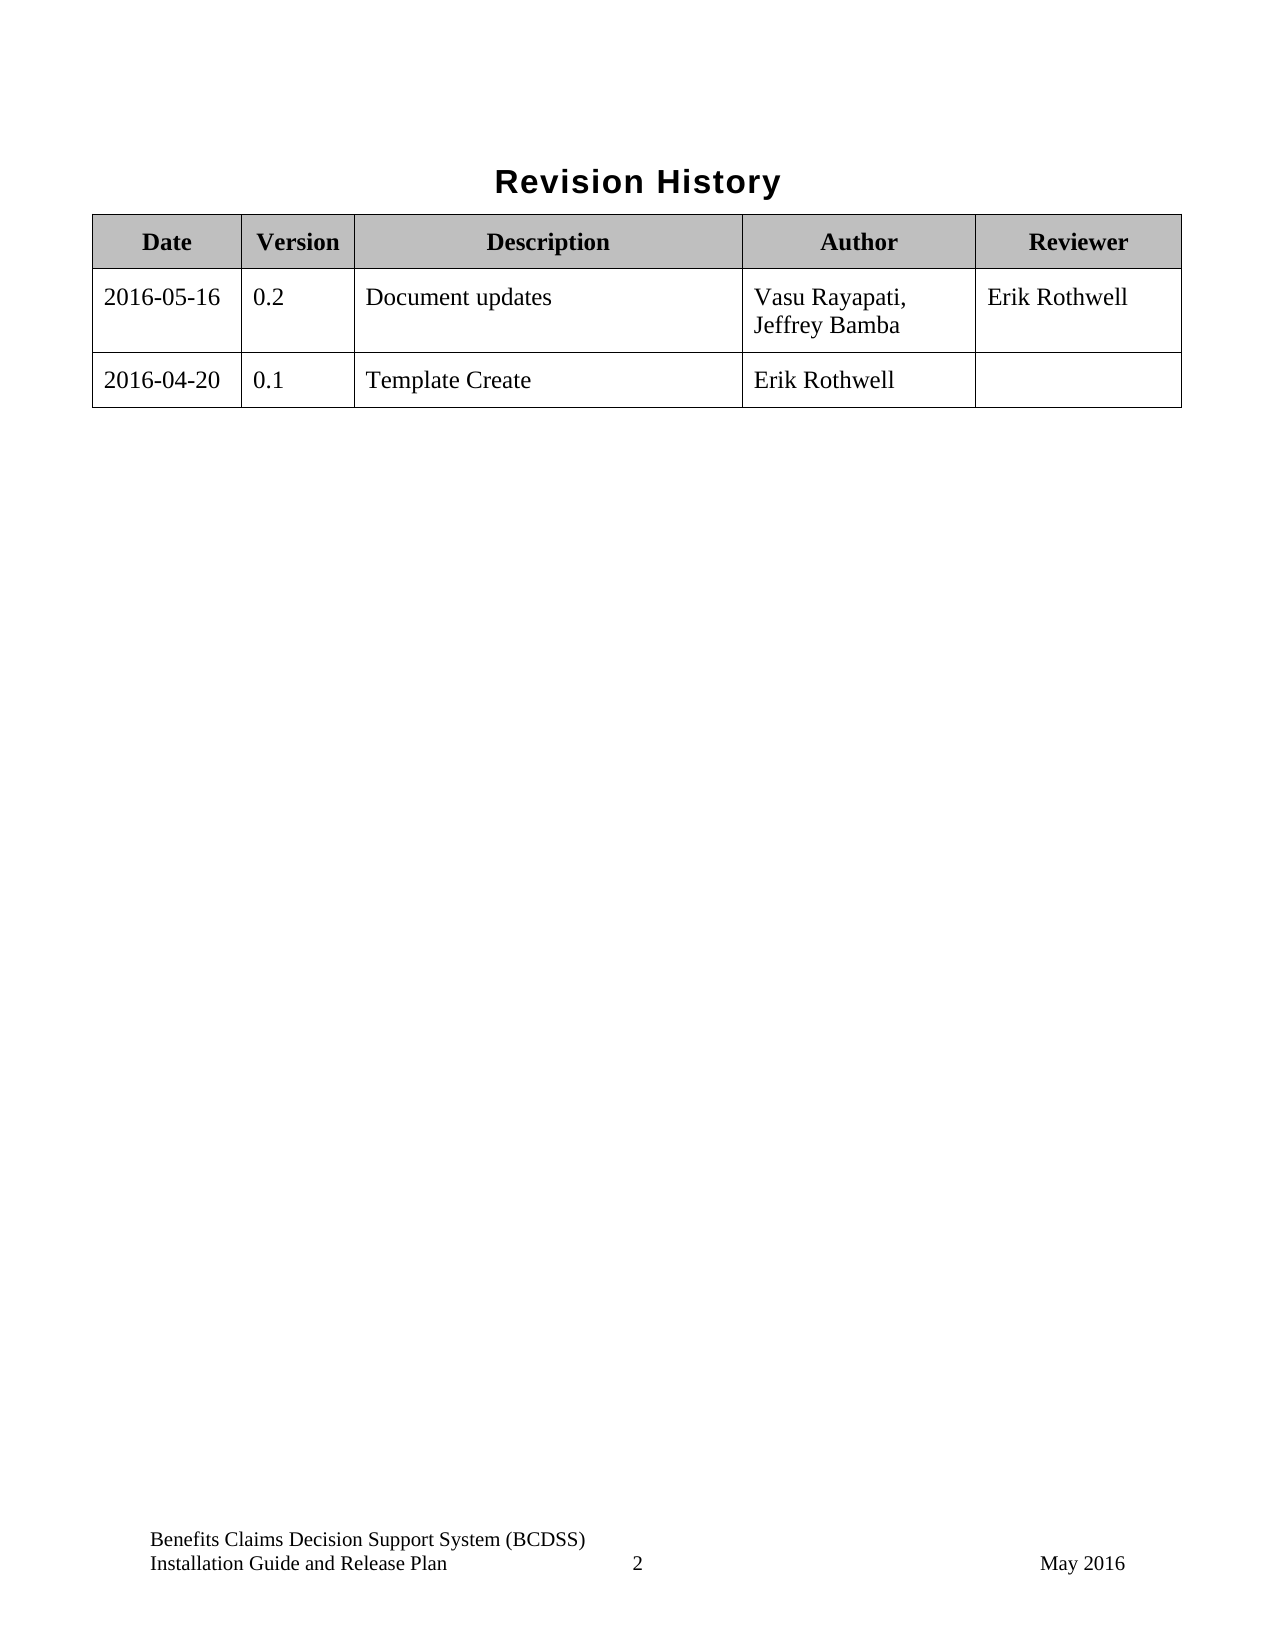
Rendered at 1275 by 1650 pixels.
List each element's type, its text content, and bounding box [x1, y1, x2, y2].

subtitle Revision History [150, 162, 1125, 201]
table_cell Erik Rothwell [976, 269, 1181, 352]
table_cell 2016-04-20 [93, 353, 241, 407]
table_header Description [355, 215, 742, 268]
table_header Reviewer [976, 215, 1181, 268]
table_cell Document updates [355, 269, 742, 352]
table_header Date [93, 215, 241, 268]
table_header Version [242, 215, 354, 268]
table_cell Erik Rothwell [743, 353, 975, 407]
table_cell 2016-05-16 [93, 269, 241, 352]
table_cell [976, 353, 1181, 407]
table_header Author [743, 215, 975, 268]
table_cell Template Create [355, 353, 742, 407]
table_cell 0.2 [242, 269, 354, 352]
table_cell Vasu Rayapati, Jeffrey Bamba [743, 269, 975, 352]
table_cell 0.1 [242, 353, 354, 407]
